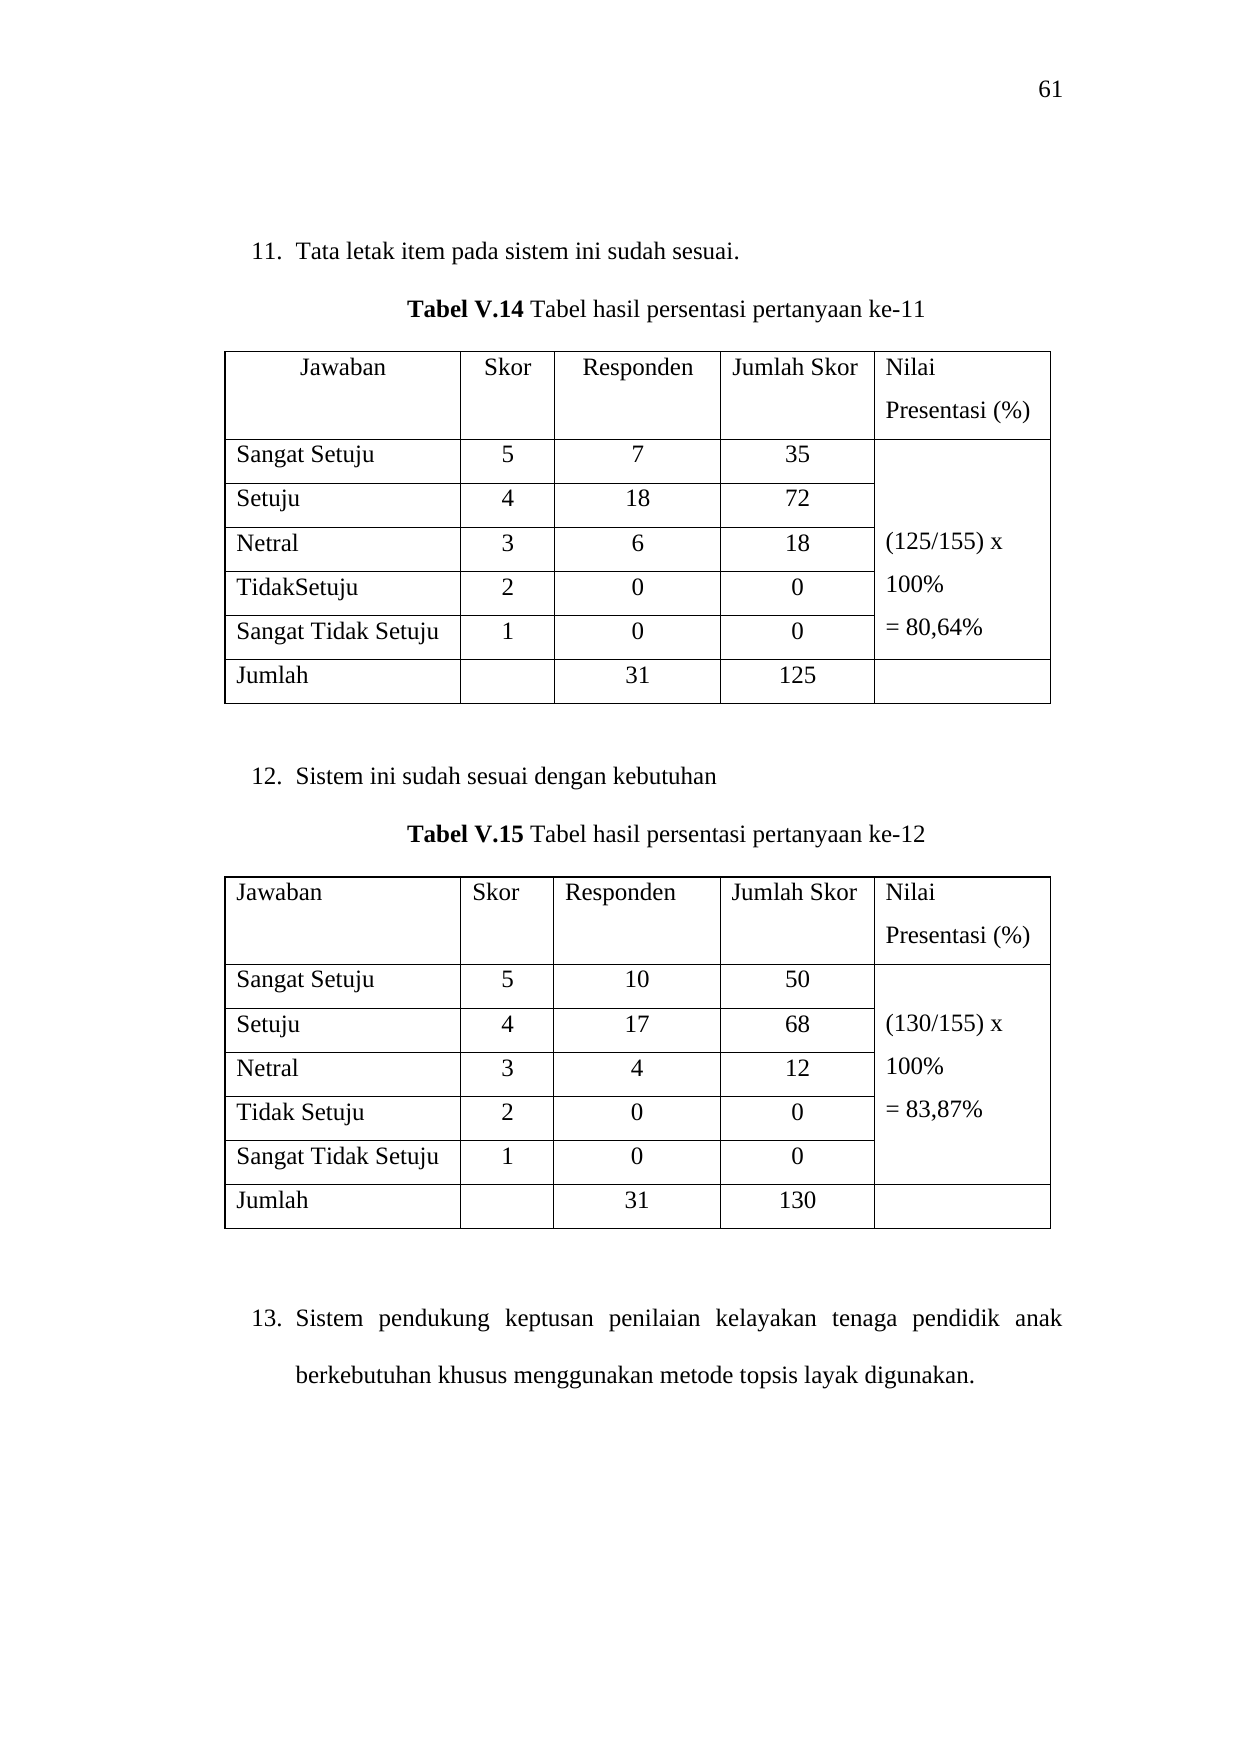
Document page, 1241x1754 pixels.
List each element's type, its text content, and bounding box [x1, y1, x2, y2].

table_cell (125/155) x 100% = 80,64% [875, 440, 1050, 659]
table_cell 4 [554, 1053, 720, 1096]
table_cell 0 [721, 1097, 874, 1140]
table_cell 2 [461, 572, 554, 615]
table_cell 6 [555, 528, 720, 571]
table_cell 5 [461, 965, 553, 1008]
table_cell Sangat Tidak Setuju [226, 616, 460, 659]
table_cell 17 [554, 1009, 720, 1052]
table_cell 12 [721, 1053, 874, 1096]
table_header Jawaban [226, 878, 460, 963]
table_cell [461, 660, 554, 703]
table_cell Sangat Tidak Setuju [226, 1141, 460, 1184]
table_cell 10 [554, 965, 720, 1008]
table_cell [875, 1185, 1050, 1228]
table_cell 0 [721, 572, 874, 615]
table_cell 0 [554, 1097, 720, 1140]
table_cell 31 [555, 660, 720, 703]
table_header Nilai Presentasi (%) [875, 878, 1050, 963]
table_cell 125 [721, 660, 874, 703]
table_cell Sangat Setuju [226, 440, 460, 482]
list Sistem ini sudah sesuai dengan kebutuhan [251, 761, 1063, 790]
table_cell TidakSetuju [226, 572, 460, 615]
table_header Nilai Presentasi (%) [875, 352, 1050, 438]
table_cell 5 [461, 440, 554, 482]
list Tata letak item pada sistem ini sudah sesuai. [251, 236, 1063, 265]
table_header Skor [461, 352, 554, 438]
table_cell Jumlah [226, 1185, 460, 1228]
table_cell Sangat Setuju [226, 965, 460, 1008]
table_cell 0 [721, 616, 874, 659]
table_cell 7 [555, 440, 720, 482]
table_header Responden [554, 878, 720, 963]
list Tabel V.14 Tabel hasil persentasi pertanyaan ke-11 [407, 294, 1063, 322]
table_cell (130/155) x 100% = 83,87% [875, 965, 1050, 1184]
table_cell 0 [555, 616, 720, 659]
table_cell Setuju [226, 1009, 460, 1052]
table_cell Netral [226, 528, 460, 571]
table_cell 0 [721, 1141, 874, 1184]
table_cell 35 [721, 440, 874, 482]
table_header Jawaban [226, 352, 460, 438]
table_cell 1 [461, 616, 554, 659]
table_header Jumlah Skor [721, 878, 874, 963]
table_cell 18 [555, 484, 720, 527]
table_header Jumlah Skor [721, 352, 874, 438]
table_header Skor [461, 878, 553, 963]
list Tabel V.15 Tabel hasil persentasi pertanyaan ke-12 [407, 819, 1063, 848]
table_cell 72 [721, 484, 874, 527]
table_cell 4 [461, 484, 554, 527]
table_cell 3 [461, 1053, 553, 1096]
table_cell 68 [721, 1009, 874, 1052]
table_cell 31 [554, 1185, 720, 1228]
table_cell [875, 660, 1050, 703]
table_cell Tidak Setuju [226, 1097, 460, 1140]
table_cell 1 [461, 1141, 553, 1184]
table_cell 4 [461, 1009, 553, 1052]
table_cell 130 [721, 1185, 874, 1228]
table_cell 0 [554, 1141, 720, 1184]
table_cell 2 [461, 1097, 553, 1140]
table_cell Setuju [226, 484, 460, 527]
table_cell [461, 1185, 553, 1228]
table_cell Netral [226, 1053, 460, 1096]
table_cell Jumlah [226, 660, 460, 703]
table_cell 50 [721, 965, 874, 1008]
list Sistem pendukung keptusan penilaian kelayakan tenaga pendidik anak berkebutuhan khusus menggunakan metode topsis layak digunakan. [251, 1303, 1063, 1389]
table_cell 0 [555, 572, 720, 615]
table_header Responden [555, 352, 720, 438]
table_cell 3 [461, 528, 554, 571]
table_cell 18 [721, 528, 874, 571]
